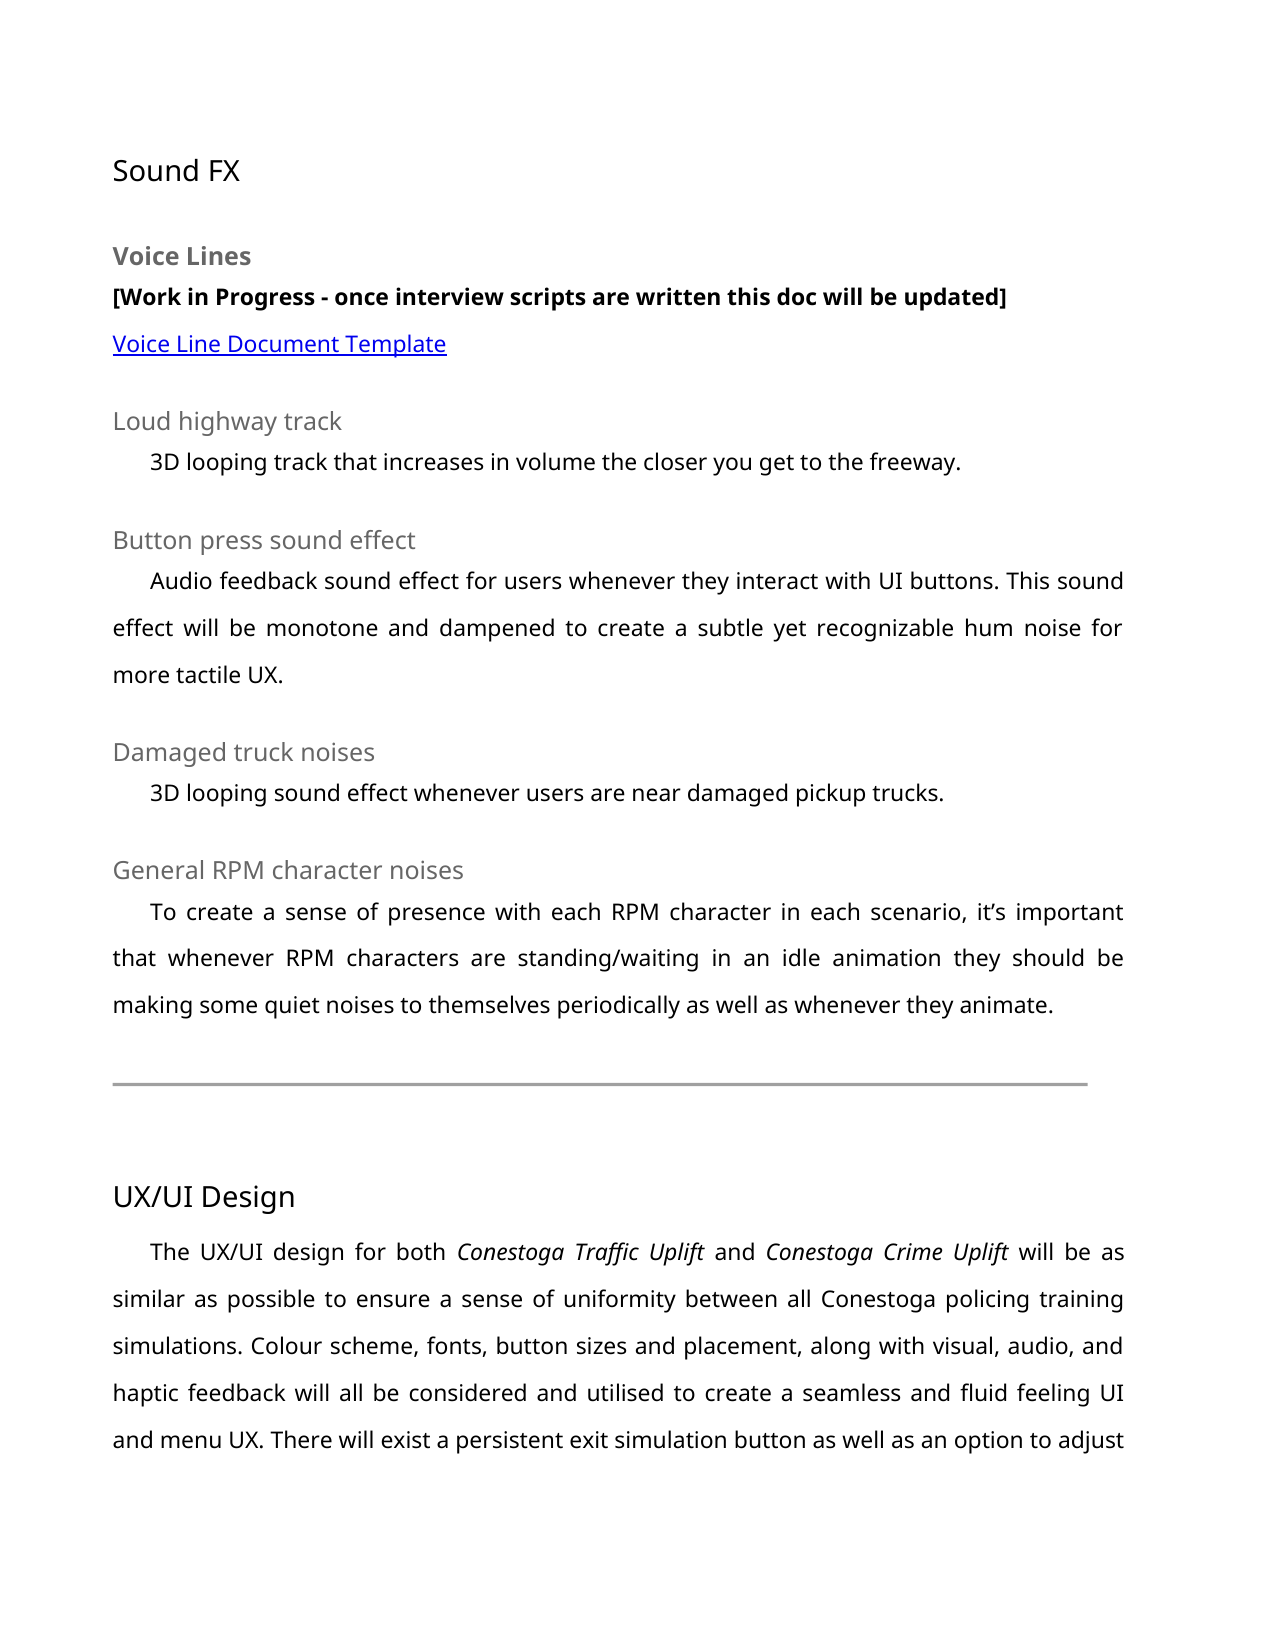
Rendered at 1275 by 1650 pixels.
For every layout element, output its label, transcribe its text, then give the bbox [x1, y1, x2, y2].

subtitle Button press sound effect [112, 522, 1125, 556]
subtitle General RPM character noises [112, 853, 1125, 887]
text To create a sense of presence with each RPM character in each scenario, it’s important that whenever RPM characters are standing/waiting in an idle animation they should be making some quiet noises to themselves periodically as well as whenever they animate. [112, 895, 1125, 1020]
subtitle Sound FX [112, 150, 1125, 190]
subtitle Voice Lines [112, 239, 1125, 273]
subtitle Loud highway track [112, 404, 1125, 438]
subtitle Damaged truck noises [112, 734, 1125, 769]
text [112, 1236, 1125, 1455]
subtitle UX/UI Design [112, 1177, 1125, 1216]
text Voice Line Document Template [112, 328, 1125, 359]
text 3D looping track that increases in volume the closer you get to the freeway. [112, 446, 1125, 478]
text 3D looping sound effect whenever users are near damaged pickup trucks. [112, 777, 1125, 808]
text [Work in Progress - once interview scripts are written this doc will be updated] [112, 281, 1125, 312]
text Audio feedback sound effect for users whenever they interact with UI buttons. This sound effect will be monotone and dampened to create a subtle yet recognizable hum noise for more tactile UX. [112, 565, 1125, 690]
